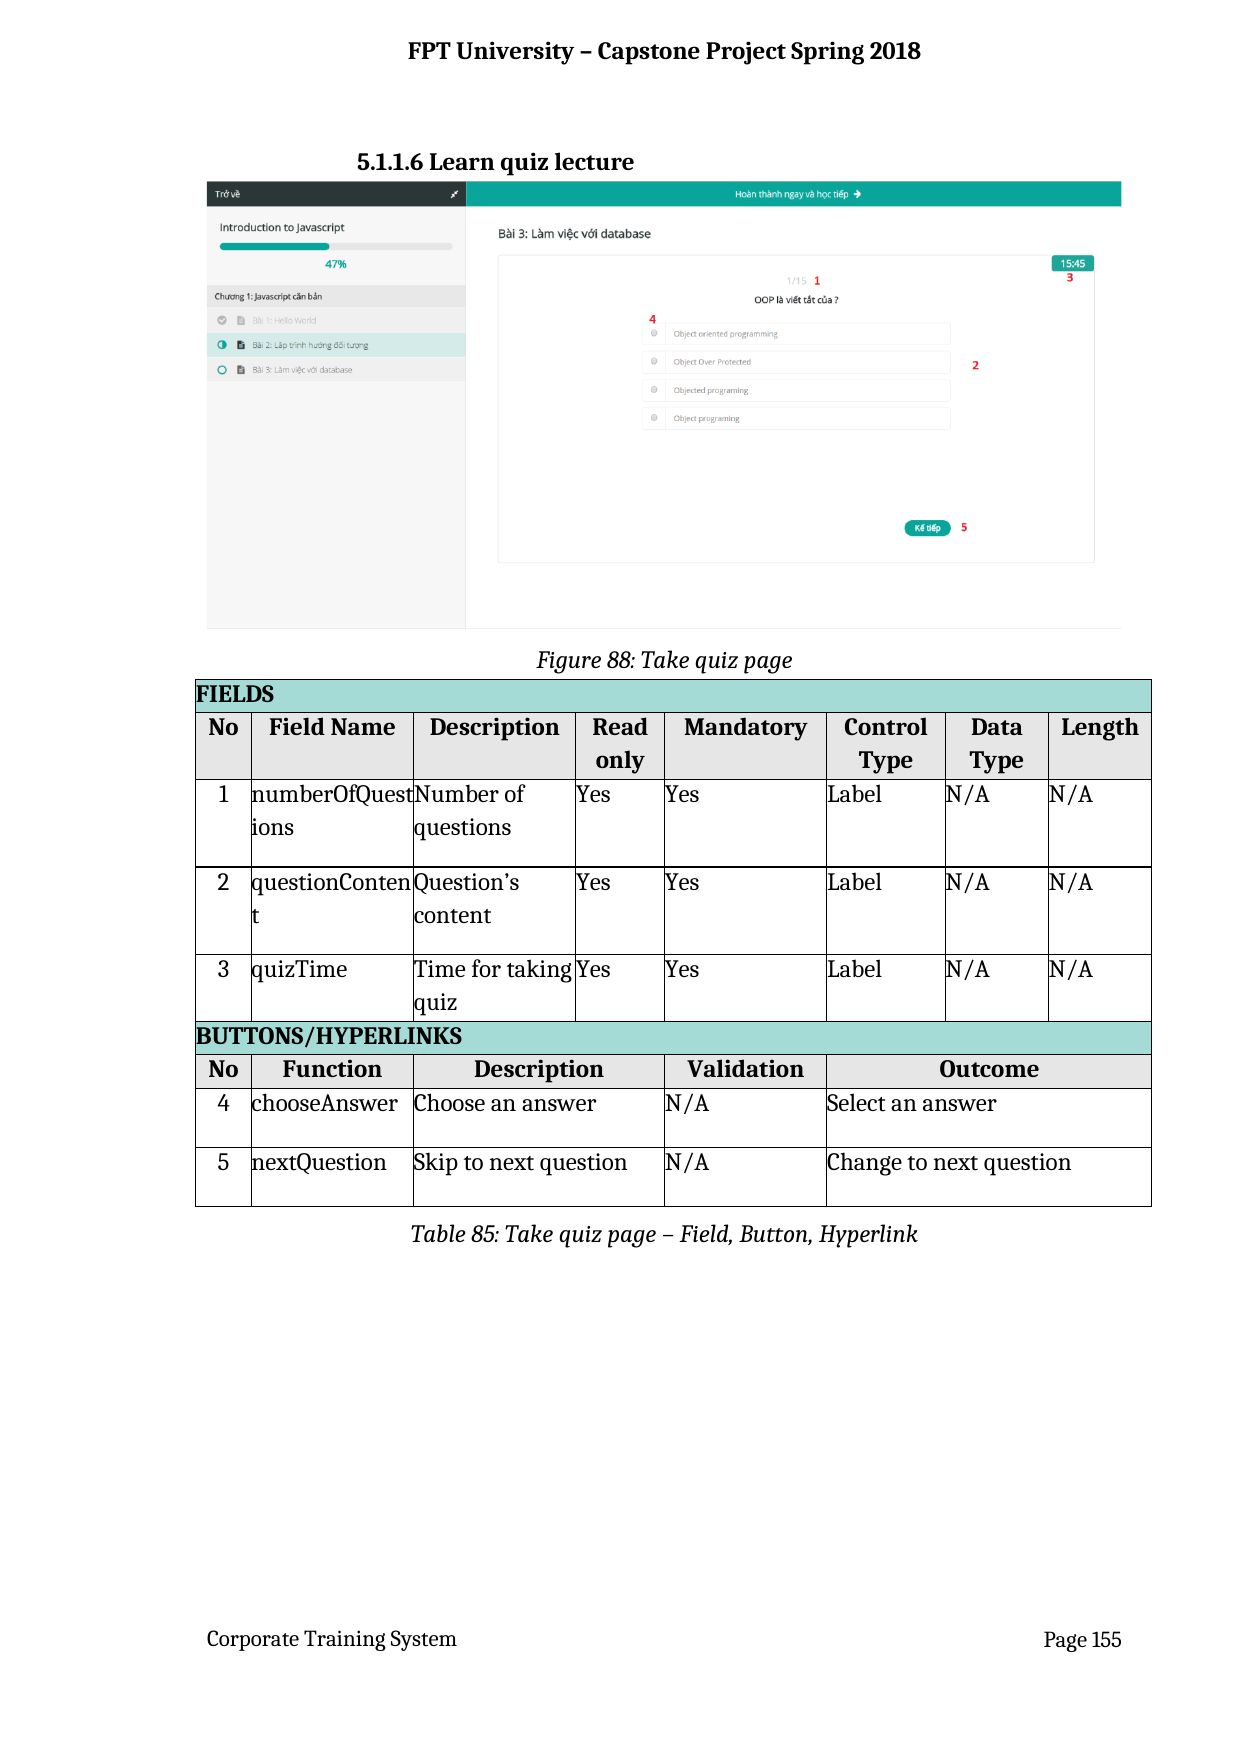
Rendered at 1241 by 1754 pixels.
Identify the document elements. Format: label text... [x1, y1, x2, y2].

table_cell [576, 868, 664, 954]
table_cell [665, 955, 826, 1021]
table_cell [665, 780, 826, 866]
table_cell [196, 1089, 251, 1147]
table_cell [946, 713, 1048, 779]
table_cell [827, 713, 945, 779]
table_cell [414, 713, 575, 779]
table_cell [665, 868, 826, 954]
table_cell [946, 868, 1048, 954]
list Table : Take quiz page – Field, Button, Hyperlink [207, 1219, 1122, 1248]
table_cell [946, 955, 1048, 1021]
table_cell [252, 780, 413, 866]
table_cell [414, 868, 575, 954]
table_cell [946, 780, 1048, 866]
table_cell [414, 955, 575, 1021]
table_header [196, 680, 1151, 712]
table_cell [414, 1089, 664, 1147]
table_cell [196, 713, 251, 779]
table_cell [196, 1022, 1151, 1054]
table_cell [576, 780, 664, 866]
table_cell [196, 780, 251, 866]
subtitle 5.1.1.6 Learn quiz lecture [357, 148, 1124, 176]
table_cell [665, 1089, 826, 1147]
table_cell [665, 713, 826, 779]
text Figure 88: Take quiz page [207, 646, 1122, 674]
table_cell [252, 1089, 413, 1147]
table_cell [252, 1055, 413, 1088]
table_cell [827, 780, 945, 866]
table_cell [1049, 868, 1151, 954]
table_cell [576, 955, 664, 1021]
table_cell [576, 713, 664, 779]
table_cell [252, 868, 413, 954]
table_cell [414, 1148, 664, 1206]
picture [206, 181, 1122, 629]
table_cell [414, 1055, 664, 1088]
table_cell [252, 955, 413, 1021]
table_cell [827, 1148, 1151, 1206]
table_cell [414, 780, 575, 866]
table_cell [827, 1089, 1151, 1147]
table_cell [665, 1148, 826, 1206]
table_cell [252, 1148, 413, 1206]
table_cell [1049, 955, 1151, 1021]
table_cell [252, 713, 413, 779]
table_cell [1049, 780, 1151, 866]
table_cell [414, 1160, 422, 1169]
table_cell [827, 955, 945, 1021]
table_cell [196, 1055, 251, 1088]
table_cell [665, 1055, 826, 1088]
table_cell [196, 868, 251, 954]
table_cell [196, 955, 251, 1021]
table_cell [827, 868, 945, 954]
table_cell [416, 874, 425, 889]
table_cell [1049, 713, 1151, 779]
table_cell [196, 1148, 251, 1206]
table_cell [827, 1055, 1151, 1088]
